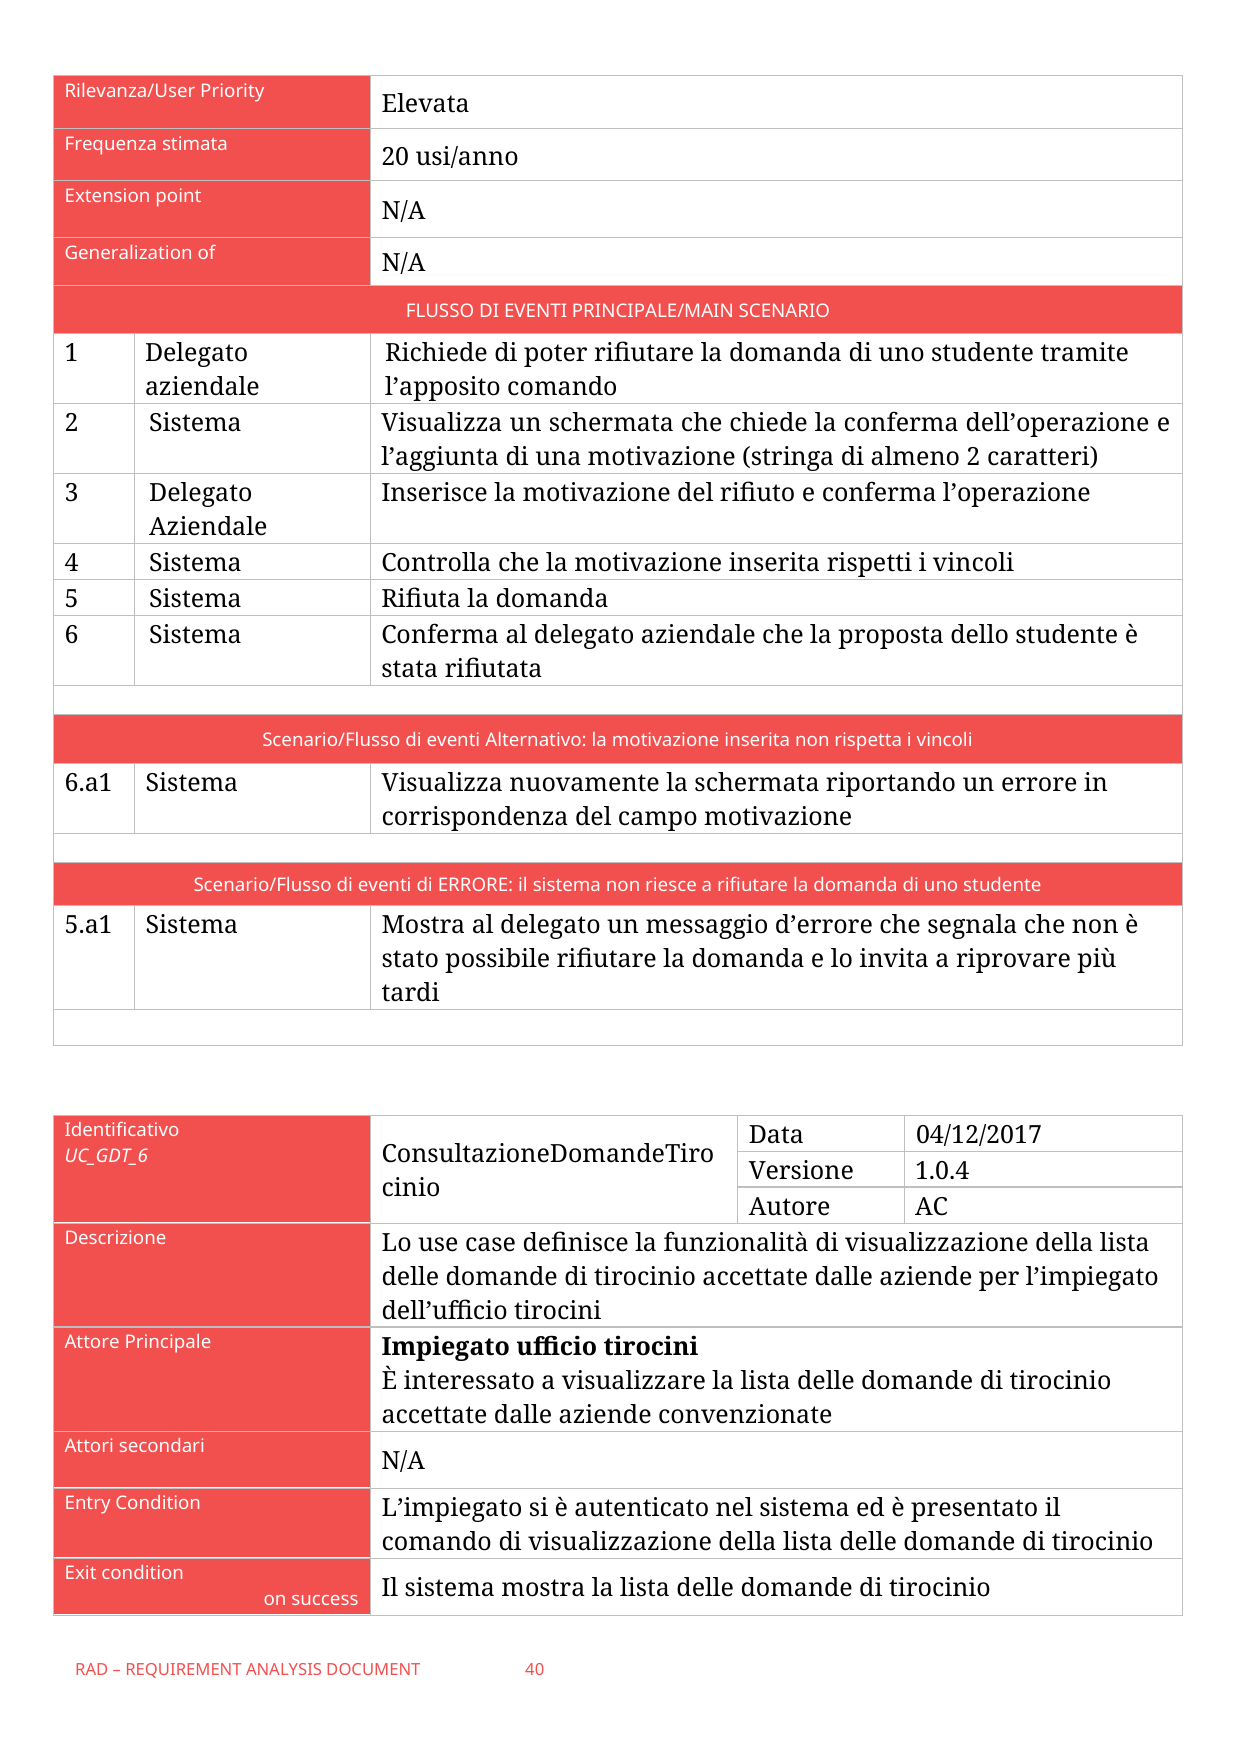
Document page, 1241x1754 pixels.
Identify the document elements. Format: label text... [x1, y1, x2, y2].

table_cell Frequenza stimata [54, 129, 370, 180]
table_cell Autore [738, 1188, 904, 1222]
table_cell Sistema [135, 764, 370, 833]
table_cell L’impiegato si è autenticato nel sistema ed è presentato il comando di visualizzazione della lista delle domande di tirocinio [371, 1489, 1182, 1557]
table_header Data [738, 1116, 904, 1151]
table_cell 20 usi/anno [371, 129, 1182, 180]
table_cell Mostra al delegato un messaggio d’errore che segnala che non è stato possibile rifiutare la domanda e lo invita a riprovare più tardi [371, 906, 1182, 1009]
table_cell Sistema [135, 544, 370, 579]
table_cell 3 [54, 474, 134, 543]
table_cell 1.0.4 [905, 1152, 1182, 1186]
table_cell Elevata [371, 76, 1182, 128]
table_cell N/A [371, 238, 1182, 285]
table_cell Inserisce la motivazione del rifiuto e conferma l’operazione [371, 474, 1182, 543]
table_cell Attori secondari [54, 1432, 370, 1487]
table_cell 6 [54, 616, 134, 684]
table_cell FLUSSO DI EVENTI PRINCIPALE/MAIN SCENARIO [54, 286, 1182, 333]
table_cell 5.a1 [54, 906, 134, 1009]
table_cell 1 [54, 334, 134, 403]
table_cell Versione [738, 1152, 904, 1186]
table_cell Delegato Aziendale [135, 474, 370, 543]
table_cell Scenario/Flusso di eventi Alternativo: la motivazione inserita non rispetta i vincoli [54, 715, 1182, 763]
table_cell Sistema [135, 616, 370, 684]
table_cell Exit condition on success [54, 1559, 370, 1614]
table_cell Richiede di poter rifiutare la domanda di uno studente tramite l’apposito comando [371, 334, 1182, 403]
table_cell Rilevanza/User Priority [54, 76, 370, 128]
table_cell N/A [371, 1432, 1182, 1487]
table_cell N/A [371, 181, 1182, 237]
table_cell Visualizza nuovamente la schermata riportando un errore in corrispondenza del campo motivazione [371, 764, 1182, 833]
table_cell [54, 686, 1182, 713]
table_header 04/12/2017 [905, 1116, 1182, 1151]
table_header Identificativo UC_GDT_6 [54, 1116, 370, 1222]
table_cell [54, 834, 1182, 862]
table_header ConsultazioneDomandeTirocinio [371, 1116, 737, 1222]
table_cell 4 [54, 544, 134, 579]
table_cell Attore Principale [54, 1328, 370, 1431]
table_cell 2 [54, 404, 134, 473]
table_cell Sistema [135, 906, 370, 1009]
table_cell Visualizza un schermata che chiede la conferma dell’operazione e l’aggiunta di una motivazione (stringa di almeno 2 caratteri) [371, 404, 1182, 473]
table_cell Delegato aziendale [135, 334, 370, 403]
table_cell Generalization of [54, 238, 370, 285]
table_cell Impiegato ufficio tirocini È interessato a visualizzare la lista delle domande di tirocinio accettate dalle aziende convenzionate [371, 1328, 1182, 1431]
table_cell Rifiuta la domanda [371, 580, 1182, 614]
table_cell Sistema [135, 580, 370, 614]
table_cell Conferma al delegato aziendale che la proposta dello studente è stata rifiutata [371, 616, 1182, 684]
table_cell Il sistema mostra la lista delle domande di tirocinio [371, 1559, 1182, 1614]
table_cell [54, 1010, 1182, 1045]
table_cell Lo use case definisce la funzionalità di visualizzazione della lista delle domande di tirocinio accettate dalle aziende per l’impiegato dell’ufficio tirocini [371, 1224, 1182, 1326]
table_cell Sistema [135, 404, 370, 473]
table_cell Descrizione [54, 1224, 370, 1326]
table_cell Controlla che la motivazione inserita rispetti i vincoli [371, 544, 1182, 579]
table_cell AC [905, 1188, 1182, 1222]
table_cell 6.a1 [54, 764, 134, 833]
table_cell Extension point [54, 181, 370, 237]
table_cell Entry Condition [54, 1489, 370, 1557]
table_cell 5 [54, 580, 134, 614]
table_cell Scenario/Flusso di eventi di ERRORE: il sistema non riesce a rifiutare la domanda di uno studente [54, 863, 1182, 905]
